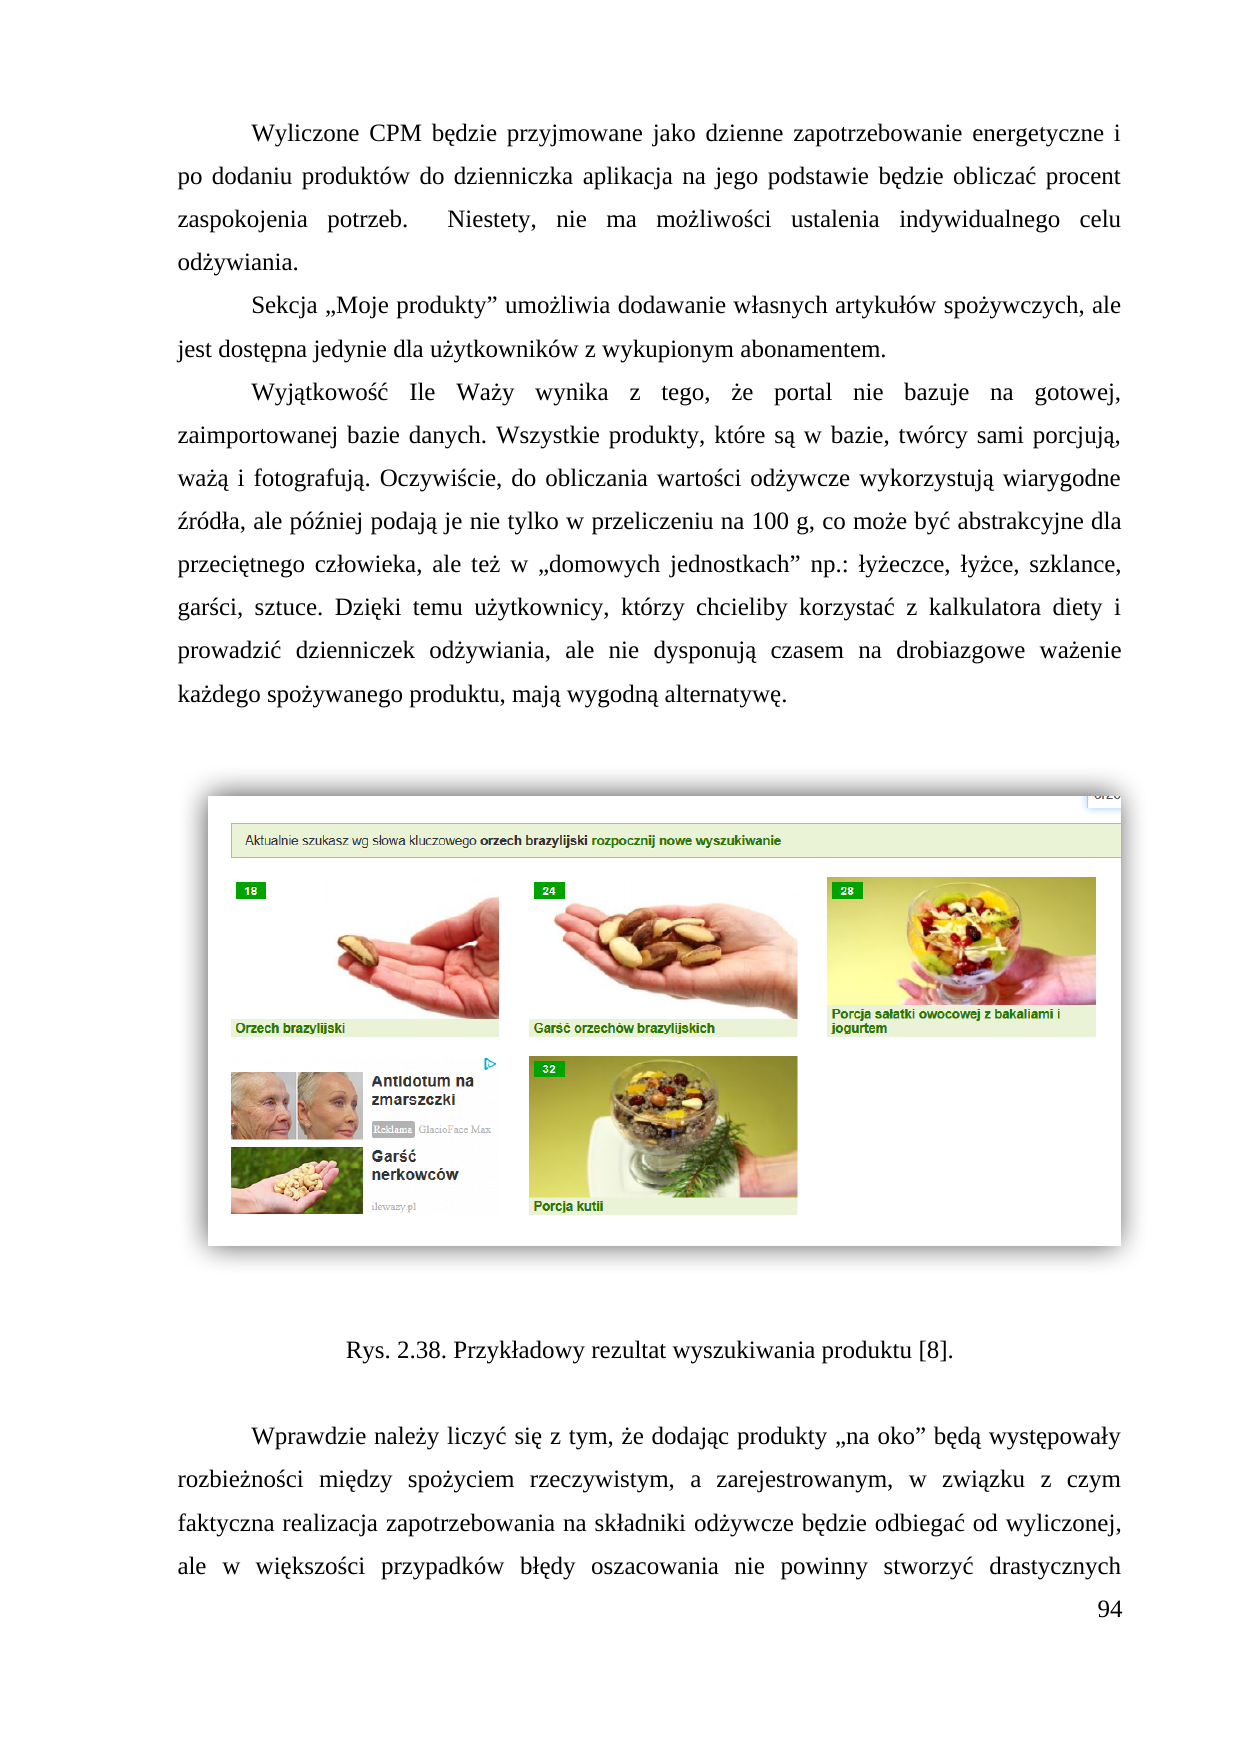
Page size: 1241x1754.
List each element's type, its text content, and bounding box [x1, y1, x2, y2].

text Wyjątkowość Ile Waży wynika z tego, że portal nie bazuje na gotowej, zaimportowanej bazie danych. Wszystkie produkty, które są w bazie, twórcy sami porcjują, ważą i fotografują. Oczywiście, do obliczania wartości odżywcze wykorzystują wiarygodne źródła, ale później podają je nie tylko w przeliczeniu na 100 g, co może być abstrakcyjne dla przeciętnego człowieka, ale też w „domowych jednostkach” np.: łyżeczce, łyżce, szklance, garści, sztuce. Dzięki temu użytkownicy, którzy chcieliby korzystać z kalkulatora diety i prowadzić dzienniczek odżywiania, ale nie dysponują czasem na drobiazgowe ważenie każdego spożywanego produktu, mają wygodną alternatywę. [177, 377, 1122, 707]
text Wyliczone CPM będzie przyjmowane jako dzienne zapotrzebowanie energetyczne i po dodaniu produktów do dzienniczka aplikacja na jego podstawie będzie obliczać procent zaspokojenia potrzeb. Niestety, nie ma możliwości ustalenia indywidualnego celu odżywiania. [177, 118, 1122, 276]
text Sekcja „Moje produkty” umożliwia dodawanie własnych artykułów spożywczych, ale jest dostępna jedynie dla użytkowników z wykupionym abonamentem. [177, 291, 1122, 362]
picture [208, 796, 1121, 1246]
text Rys. 2.38. Przykładowy rezultat wyszukiwania produktu [8]. [177, 1335, 1122, 1364]
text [177, 1421, 1122, 1579]
